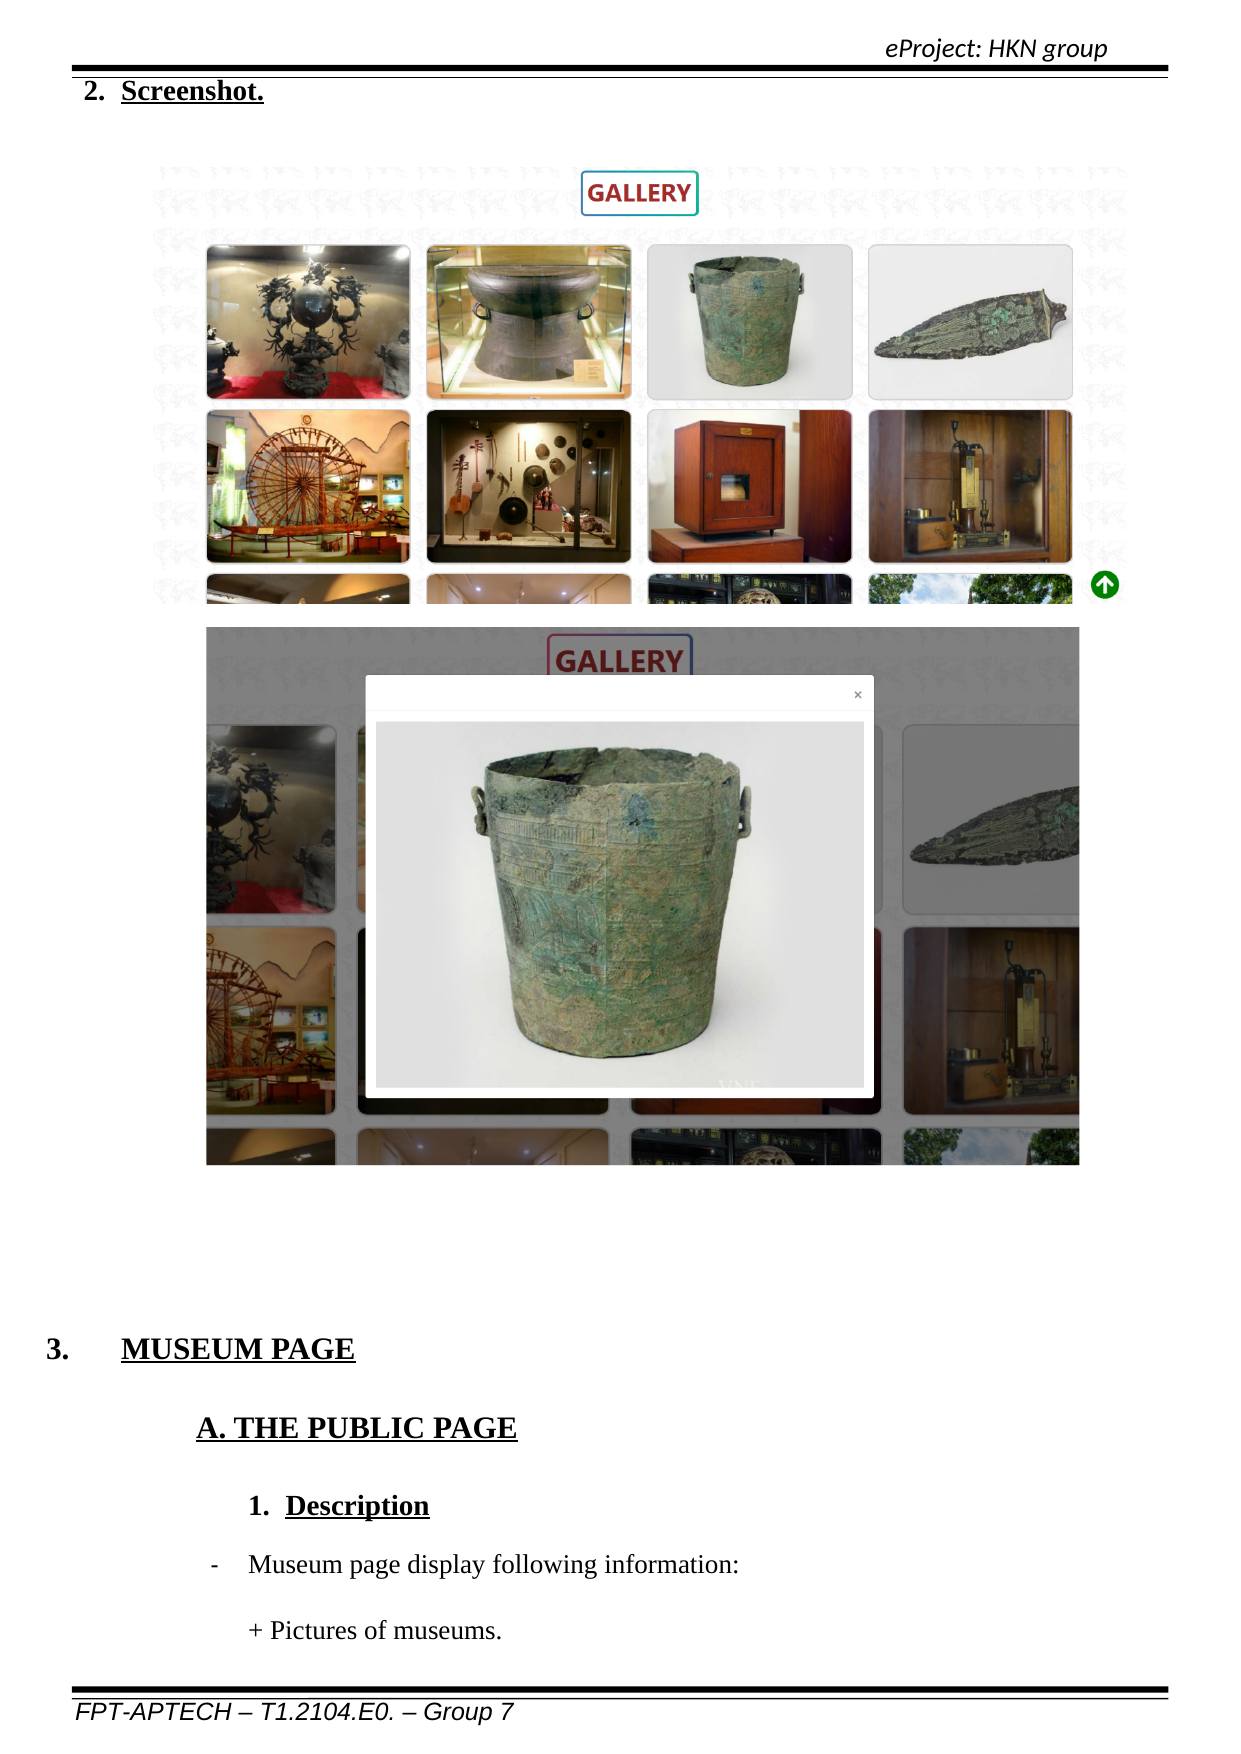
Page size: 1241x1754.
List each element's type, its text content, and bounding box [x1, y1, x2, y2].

picture [206, 627, 1080, 1167]
picture [153, 167, 1129, 604]
text + Pictures of museums. [173, 1614, 1203, 1646]
subtitle Description [248, 1488, 1203, 1521]
list Screenshot. [83, 73, 1203, 106]
list Museum page display following information: [210, 1546, 1203, 1580]
subtitle A. THE PUBLIC PAGE [121, 1409, 1203, 1445]
subtitle MUSEUM PAGE [46, 1330, 1203, 1366]
